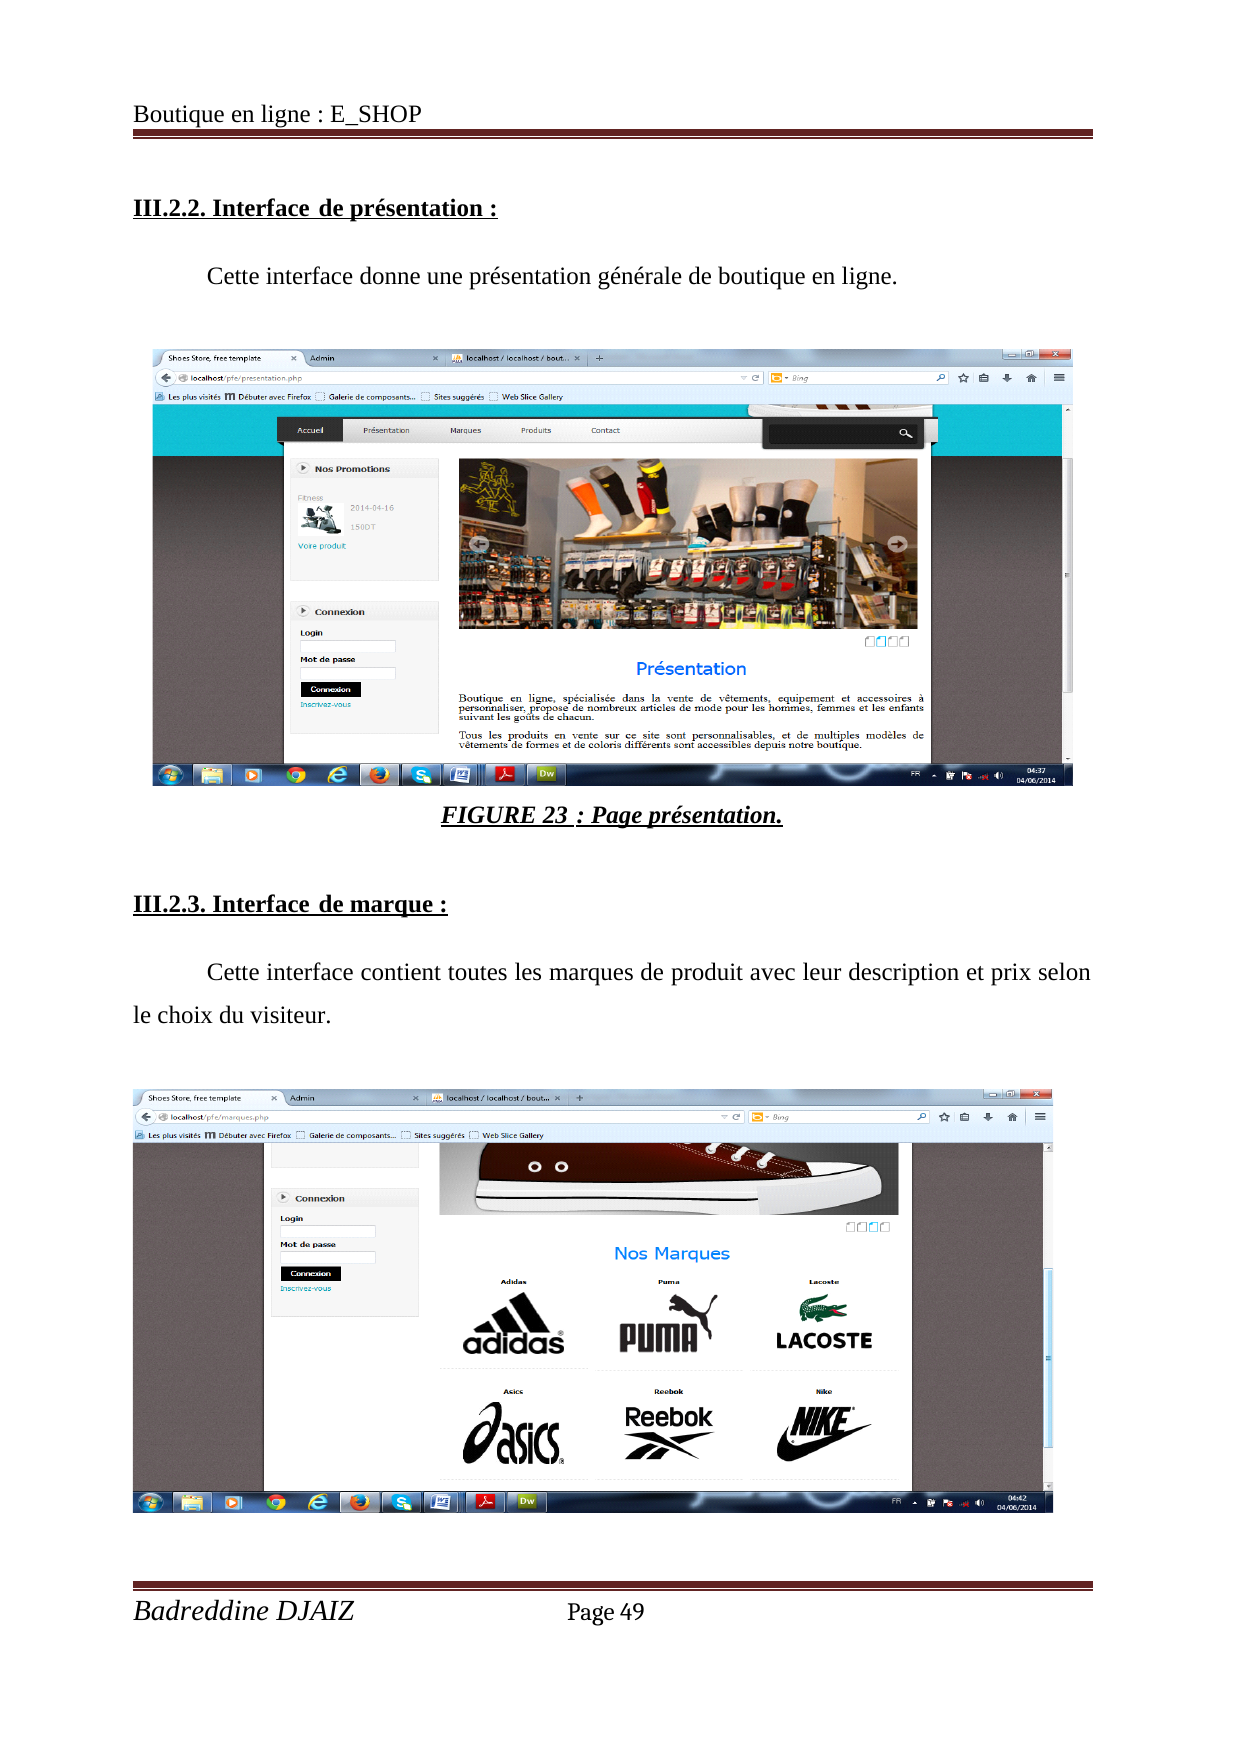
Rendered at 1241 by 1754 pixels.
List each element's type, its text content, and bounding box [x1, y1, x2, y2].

text III.2.2. Interface de présentation : [133, 193, 1093, 221]
text Cette interface contient toutes les marques de produit avec leur description et prix selon le choix du visiteur. [133, 957, 1093, 1029]
text III.2.3. Interface de marque : [133, 889, 1093, 918]
picture [132, 1089, 1054, 1513]
text Cette interface donne une présentation générale de boutique en ligne. [133, 261, 1093, 289]
picture [152, 349, 1073, 786]
